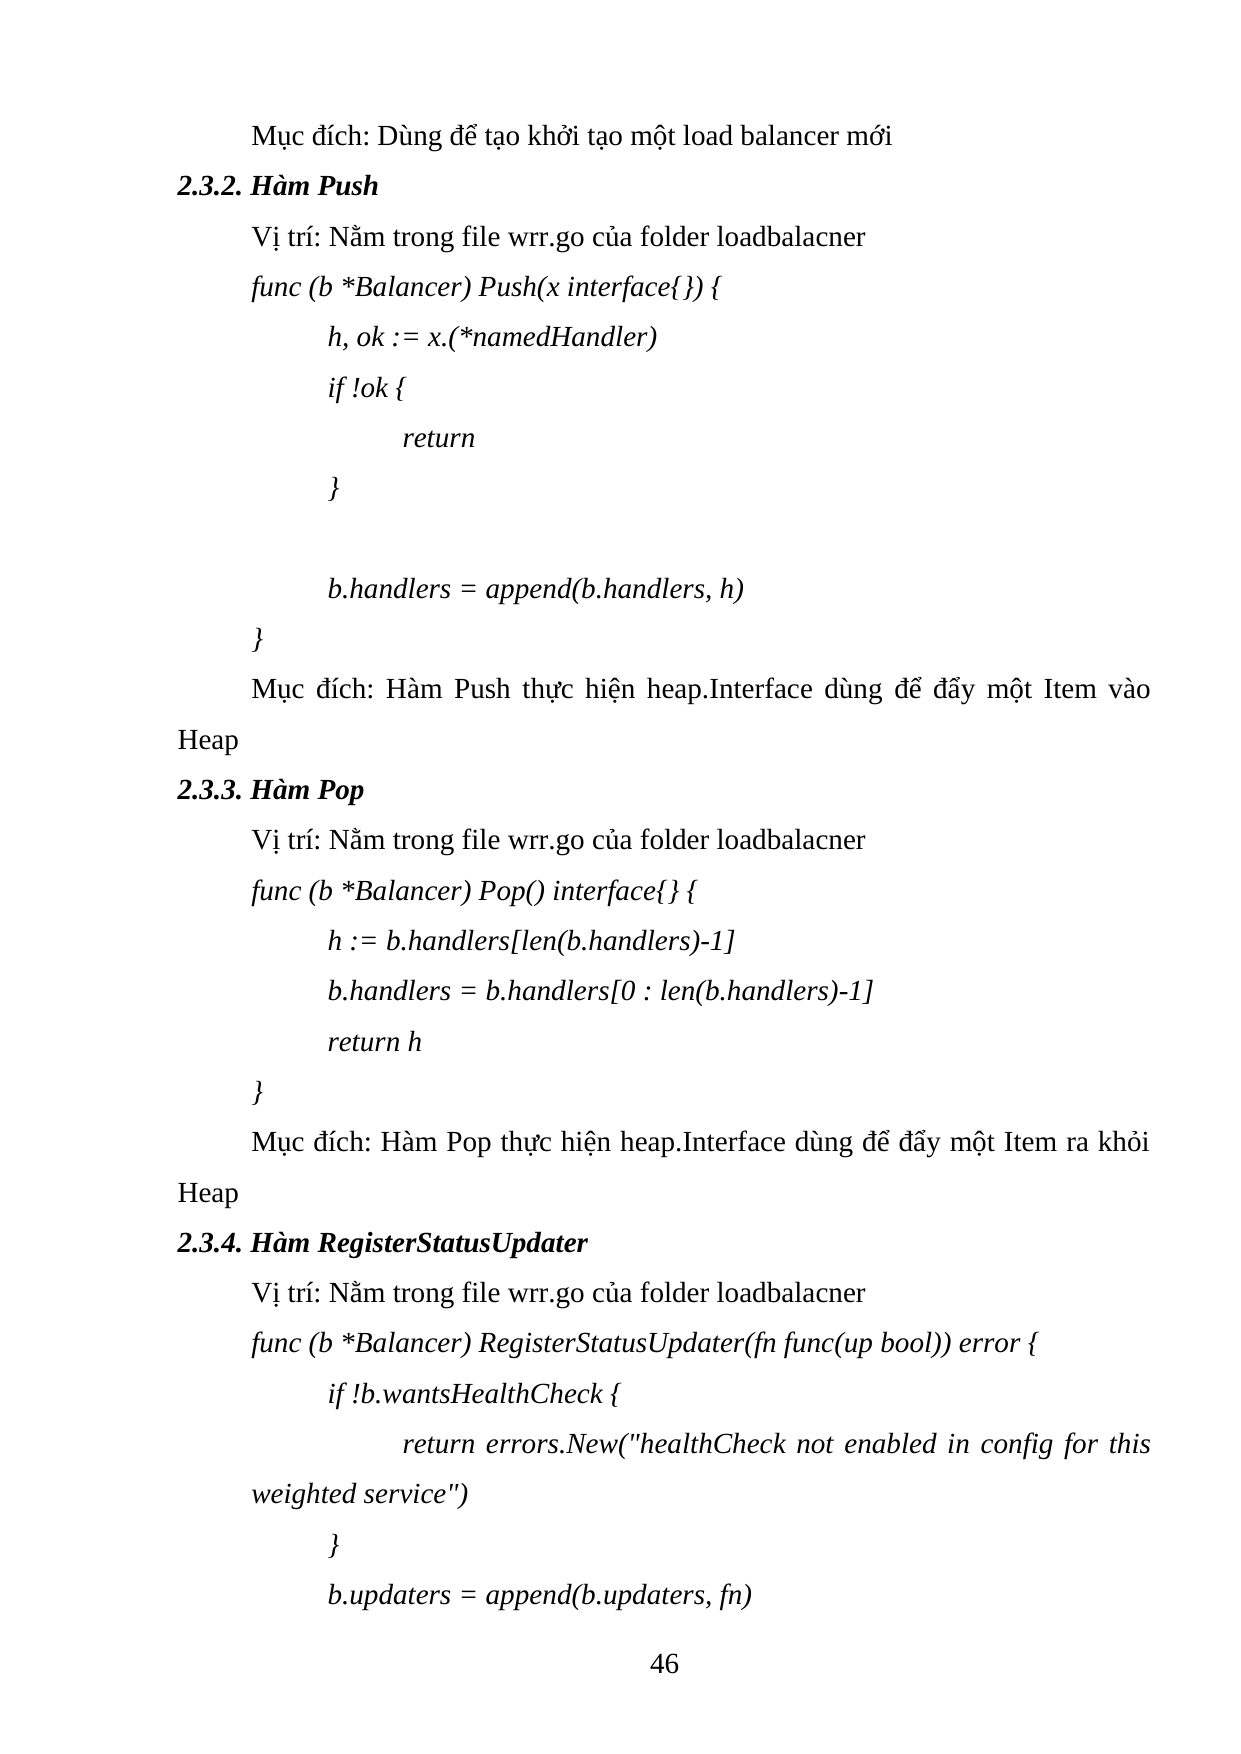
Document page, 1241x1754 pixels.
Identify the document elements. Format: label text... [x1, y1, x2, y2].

text h := b.handlers[len(b.handlers)-1] [251, 923, 1152, 957]
text } [177, 621, 1152, 655]
text b.handlers = append(b.handlers, h) [251, 571, 1152, 604]
subtitle 2.3.4. Hàm RegisterStatusUpdater [177, 1225, 1152, 1258]
text func (b *Balancer) Pop() interface{} { [177, 873, 1152, 906]
text b.updaters = append(b.updaters, fn) [251, 1577, 1152, 1611]
text } [177, 1074, 1152, 1108]
text func (b *Balancer) RegisterStatusUpdater(fn func(up bool)) error { [177, 1326, 1152, 1359]
text Vị trí: Nằm trong file wrr.go của folder loadbalacner [177, 822, 1152, 856]
text func (b *Balancer) Push(x interface{}) { [177, 269, 1152, 303]
text } [251, 470, 1152, 504]
text if !ok { [251, 370, 1152, 403]
subtitle 2.3.2. Hàm Push [177, 168, 1152, 202]
subtitle 2.3.3. Hàm Pop [177, 772, 1152, 806]
text Mục đích: Hàm Pop thực hiện heap.Interface dùng để đẩy một Item ra khỏi Heap [177, 1124, 1152, 1208]
text Mục đích: Dùng để tạo khởi tạo một load balancer mới [177, 118, 1152, 152]
text return h [251, 1024, 1152, 1057]
text return errors.New("healthCheck not enabled in config for this weighted service") [251, 1426, 1152, 1510]
text if !b.wantsHealthCheck { [251, 1376, 1152, 1409]
text Mục đích: Hàm Push thực hiện heap.Interface dùng để đẩy một Item vào Heap [177, 672, 1152, 755]
text } [251, 1527, 1152, 1560]
text h, ok := x.(*namedHandler) [251, 319, 1152, 353]
text b.handlers = b.handlers[0 : len(b.handlers)-1] [251, 973, 1152, 1007]
text return [251, 420, 1152, 453]
text Vị trí: Nằm trong file wrr.go của folder loadbalacner [177, 1275, 1152, 1309]
text Vị trí: Nằm trong file wrr.go của folder loadbalacner [177, 219, 1152, 252]
